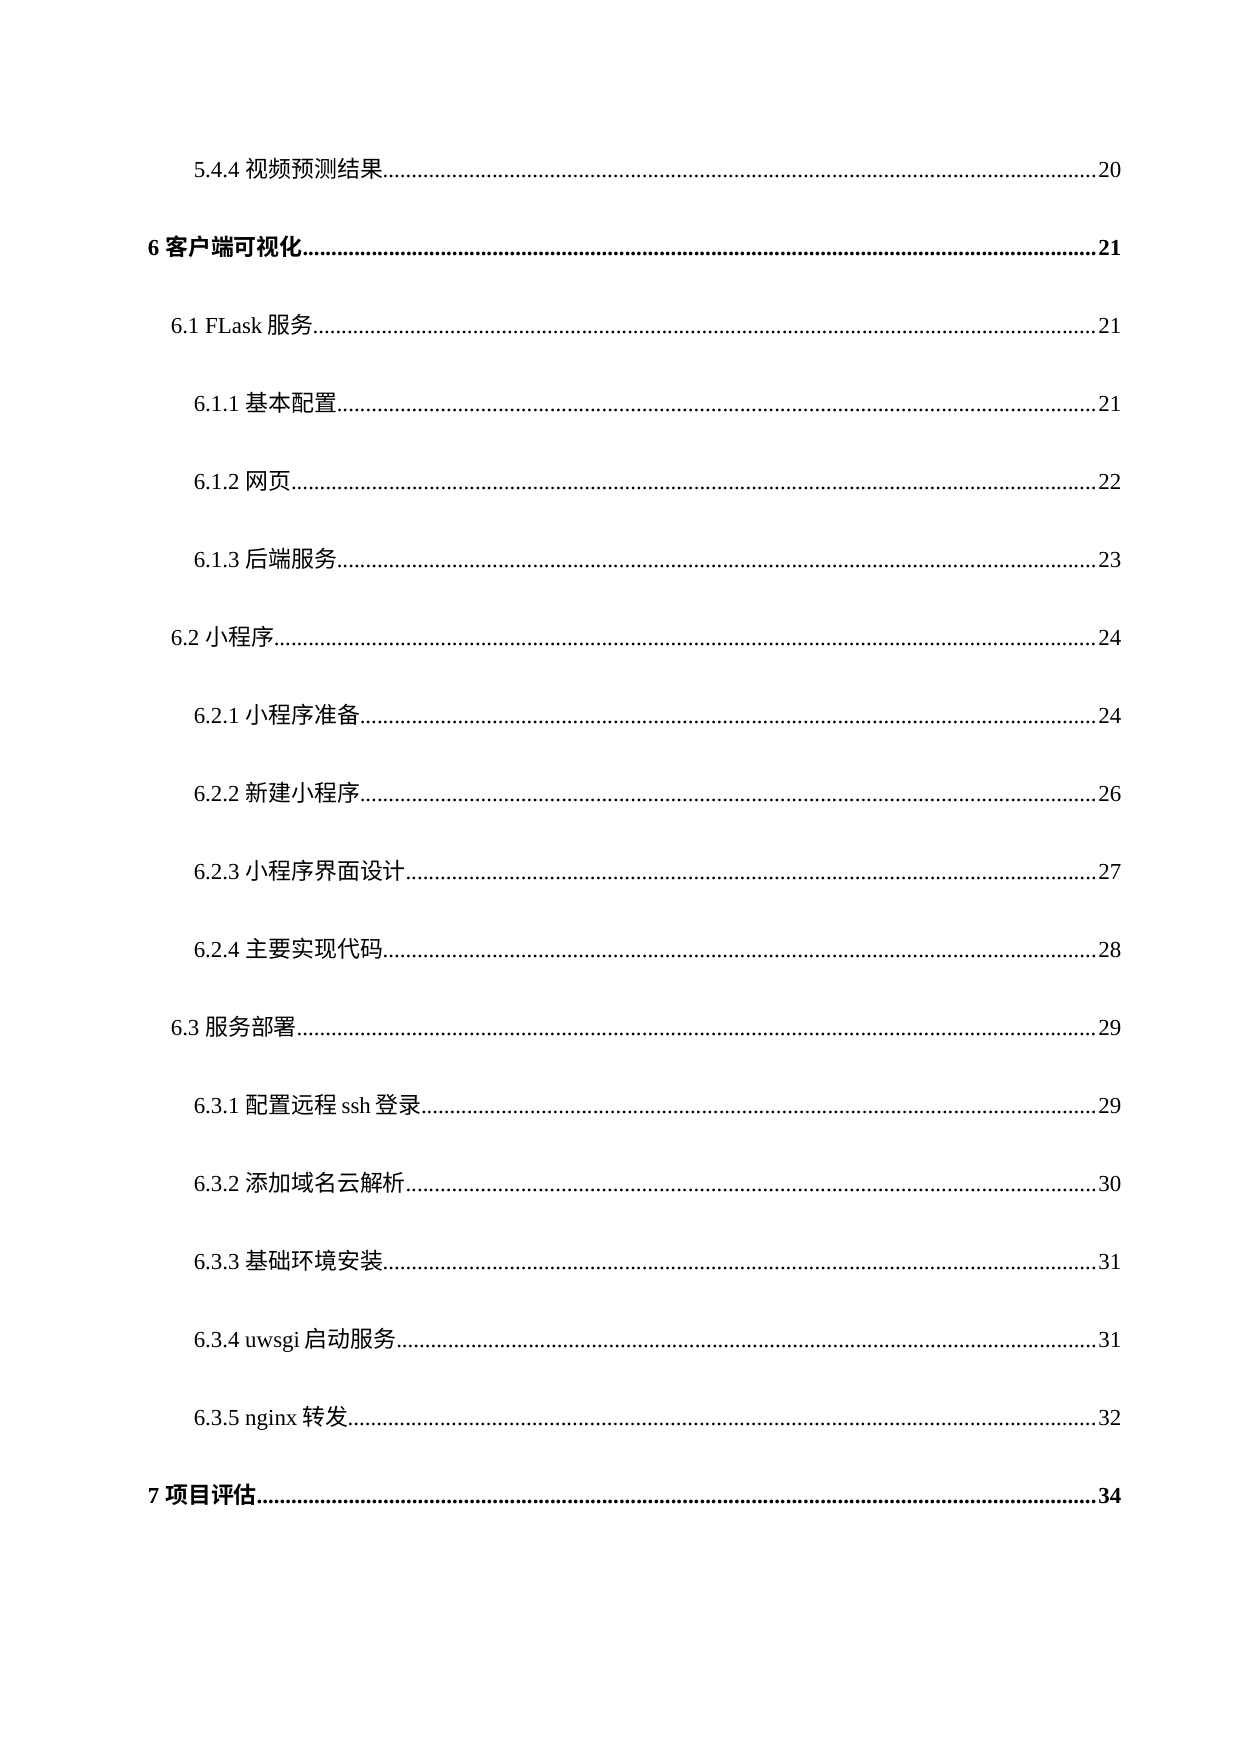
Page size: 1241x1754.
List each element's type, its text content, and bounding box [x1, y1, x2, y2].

text 6.3 服务部署 29 [171, 993, 1122, 1058]
text 6.2.2 新建小程序 26 [193, 759, 1122, 824]
text 6.2 小程序 24 [171, 603, 1122, 668]
text 6.1.2 网页 22 [193, 447, 1122, 512]
text 6.1.3 后端服务 23 [193, 525, 1122, 590]
text 5.4.4 视频预测结果 20 [193, 135, 1122, 200]
text 6.3.4 uwsgi启动服务 31 [193, 1305, 1122, 1370]
text 7 项目评估 34 [148, 1461, 1122, 1526]
text 6.1.1 基本配置 21 [193, 369, 1122, 434]
text 6.2.4 主要实现代码 28 [193, 915, 1122, 980]
text 6.3.2 添加域名云解析 30 [193, 1149, 1122, 1214]
text 6.3.3 基础环境安装 31 [193, 1227, 1122, 1292]
text 6.2.1 小程序准备 24 [193, 681, 1122, 746]
text 6.2.3 小程序界面设计 27 [193, 837, 1122, 902]
text 6.3.5 nginx转发 32 [193, 1383, 1122, 1448]
text 6.1 FLask服务 21 [171, 291, 1122, 356]
text 6 客户端可视化 21 [148, 213, 1122, 278]
text 6.3.1 配置远程ssh登录 29 [193, 1071, 1122, 1136]
